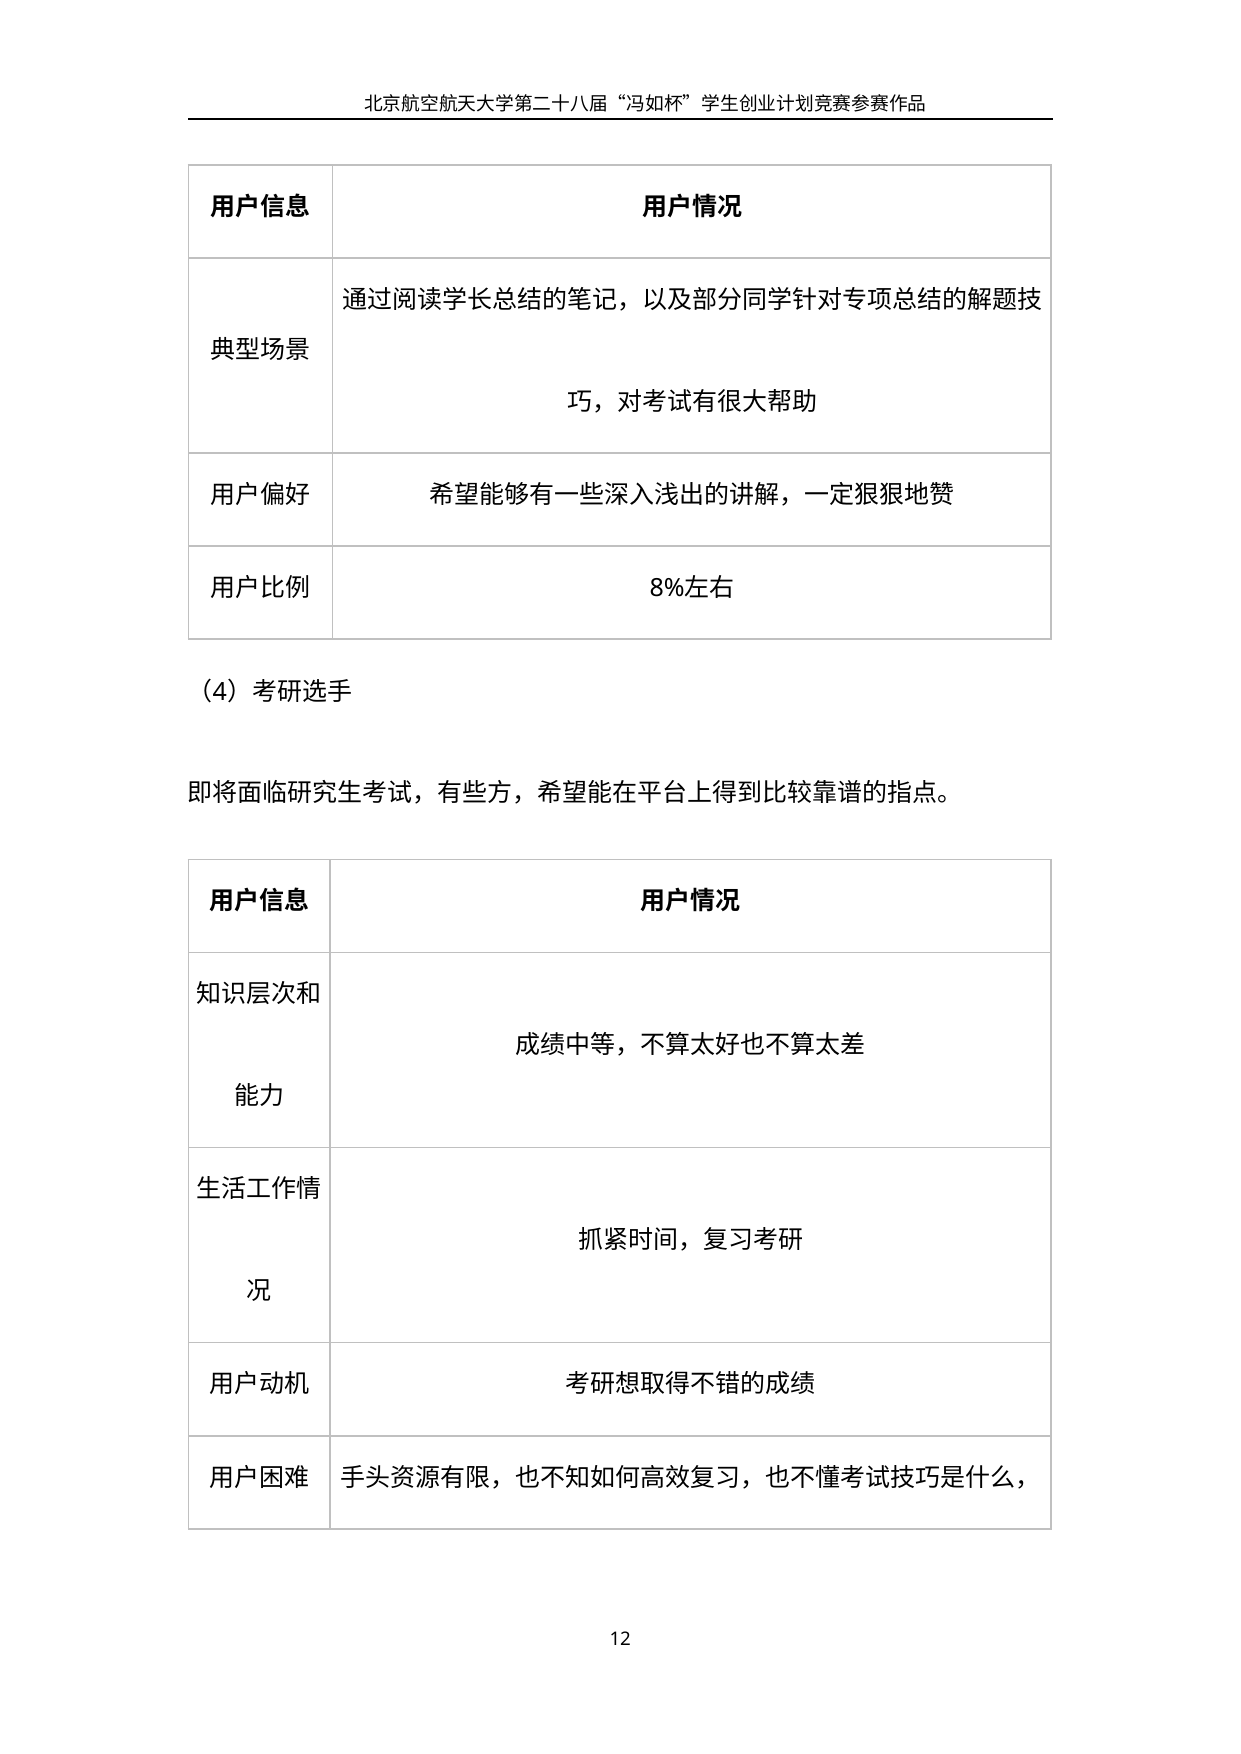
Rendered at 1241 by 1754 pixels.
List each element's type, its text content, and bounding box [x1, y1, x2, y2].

table_header 用户情况 [331, 860, 1050, 952]
table_cell 8%左右 [333, 547, 1050, 638]
text 即将面临研究生考试，有些方，希望能在平台上得到比较靠谱的指点。 [187, 757, 1053, 825]
table_cell 知识层次和能力 [189, 953, 329, 1147]
text （4）考研选手 [187, 655, 1053, 723]
table_cell 用户比例 [189, 547, 332, 638]
table_cell 生活工作情况 [189, 1148, 329, 1342]
table_cell 希望能够有一些深入浅出的讲解，一定狠狠地赞 [333, 454, 1050, 545]
table_header 用户情况 [333, 166, 1050, 257]
table_cell 用户动机 [189, 1343, 329, 1435]
table_cell 手头资源有限，也不知如何高效复习，也不懂考试技巧是什么，希望能有过来人替我讲讲 [331, 1437, 1050, 1528]
table_cell 用户偏好 [189, 454, 332, 545]
table_cell 考研想取得不错的成绩 [331, 1343, 1050, 1435]
table_header 用户信息 [189, 166, 332, 257]
table_cell 成绩中等，不算太好也不算太差 [331, 953, 1050, 1147]
table_cell 通过阅读学长总结的笔记，以及部分同学针对专项总结的解题技巧，对考试有很大帮助 [333, 259, 1050, 452]
table_cell 抓紧时间，复习考研 [331, 1148, 1050, 1342]
table_header 用户信息 [189, 860, 329, 952]
table_cell 用户困难 [189, 1437, 329, 1528]
table_cell 典型场景 [189, 259, 332, 452]
